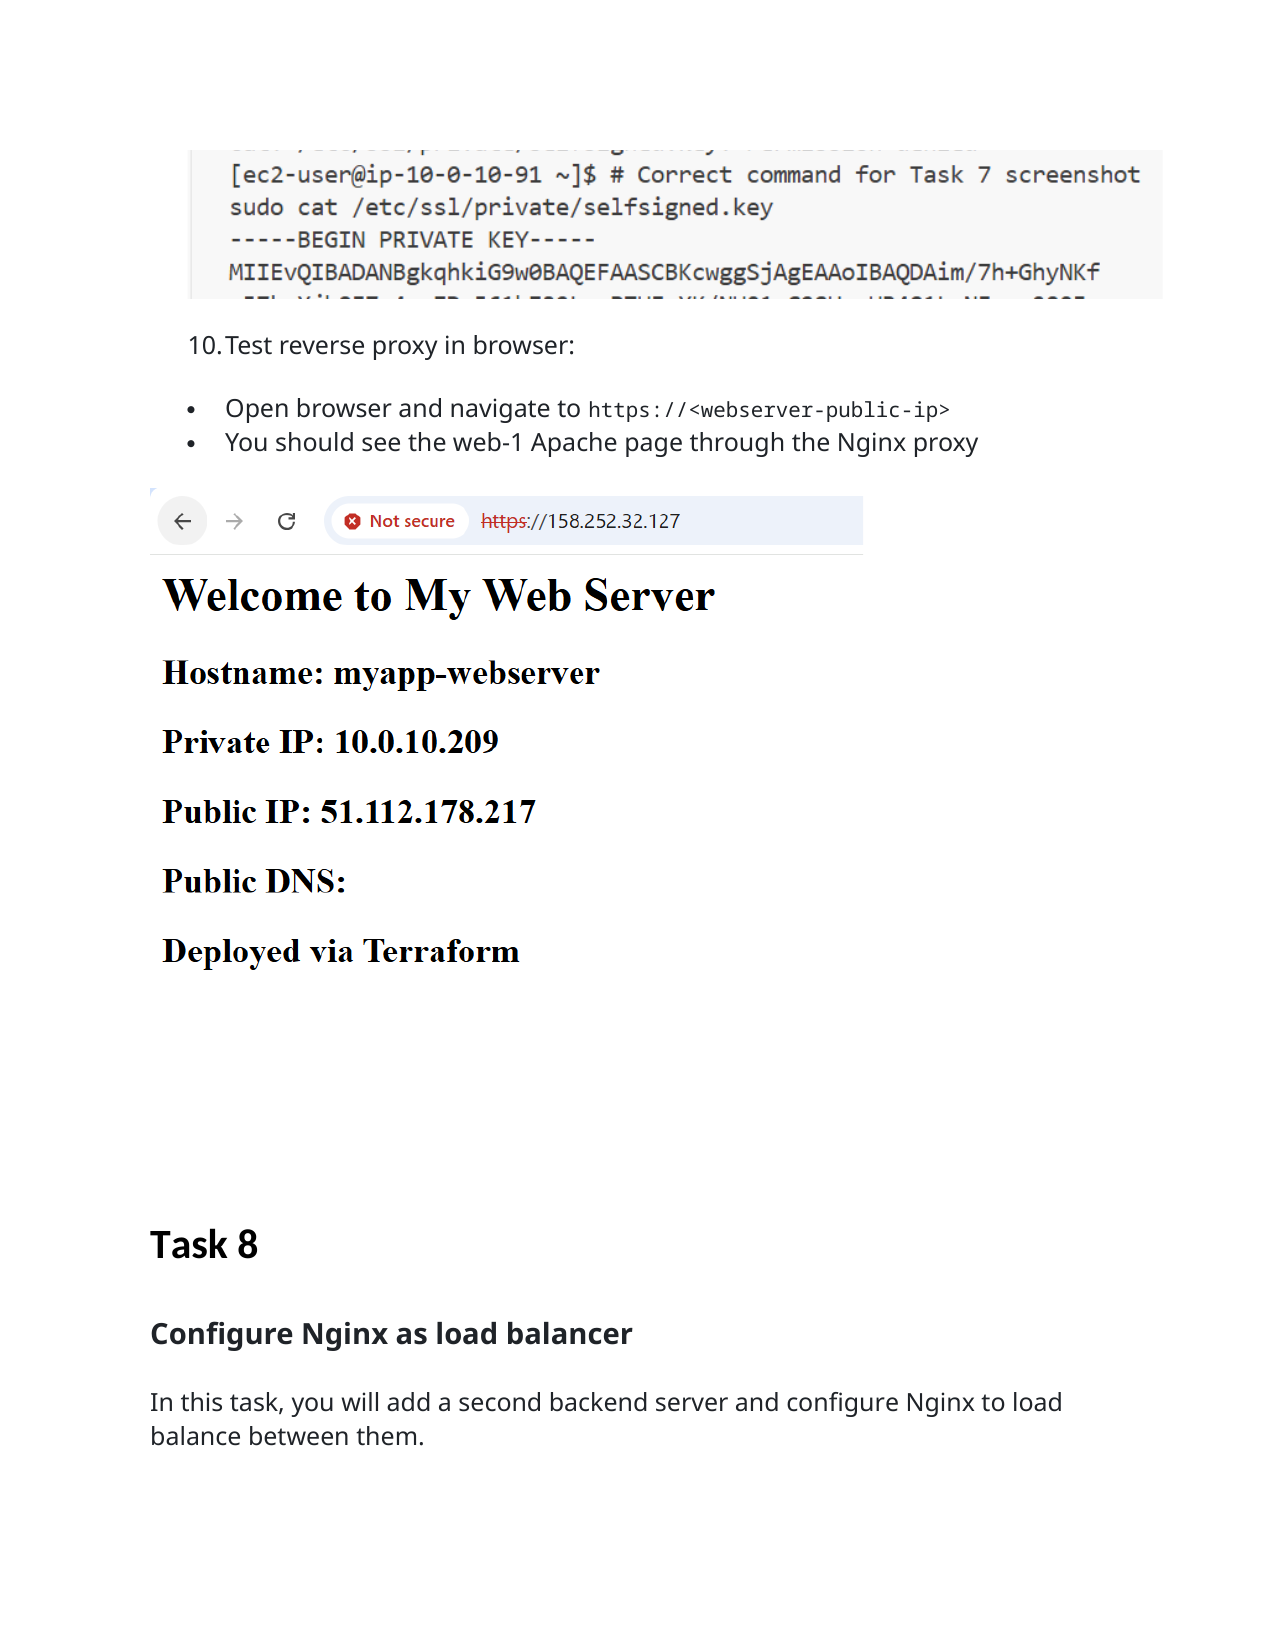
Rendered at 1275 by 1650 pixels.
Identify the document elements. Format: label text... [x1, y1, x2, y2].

picture [187, 150, 1163, 299]
text In this task, you will add a second backend server and configure Nginx to load balance between them. [150, 1384, 1125, 1452]
subtitle Task 8 [150, 1218, 1125, 1268]
picture [150, 488, 864, 1124]
list Open browser and navigate to https://<webserver-public-ip> [187, 391, 1125, 425]
list You should see the web-1 Apache page through the Nginx proxy [187, 425, 1125, 459]
subtitle Configure Nginx as load balancer [150, 1313, 1125, 1353]
list Test reverse proxy in browser: [187, 327, 1125, 362]
